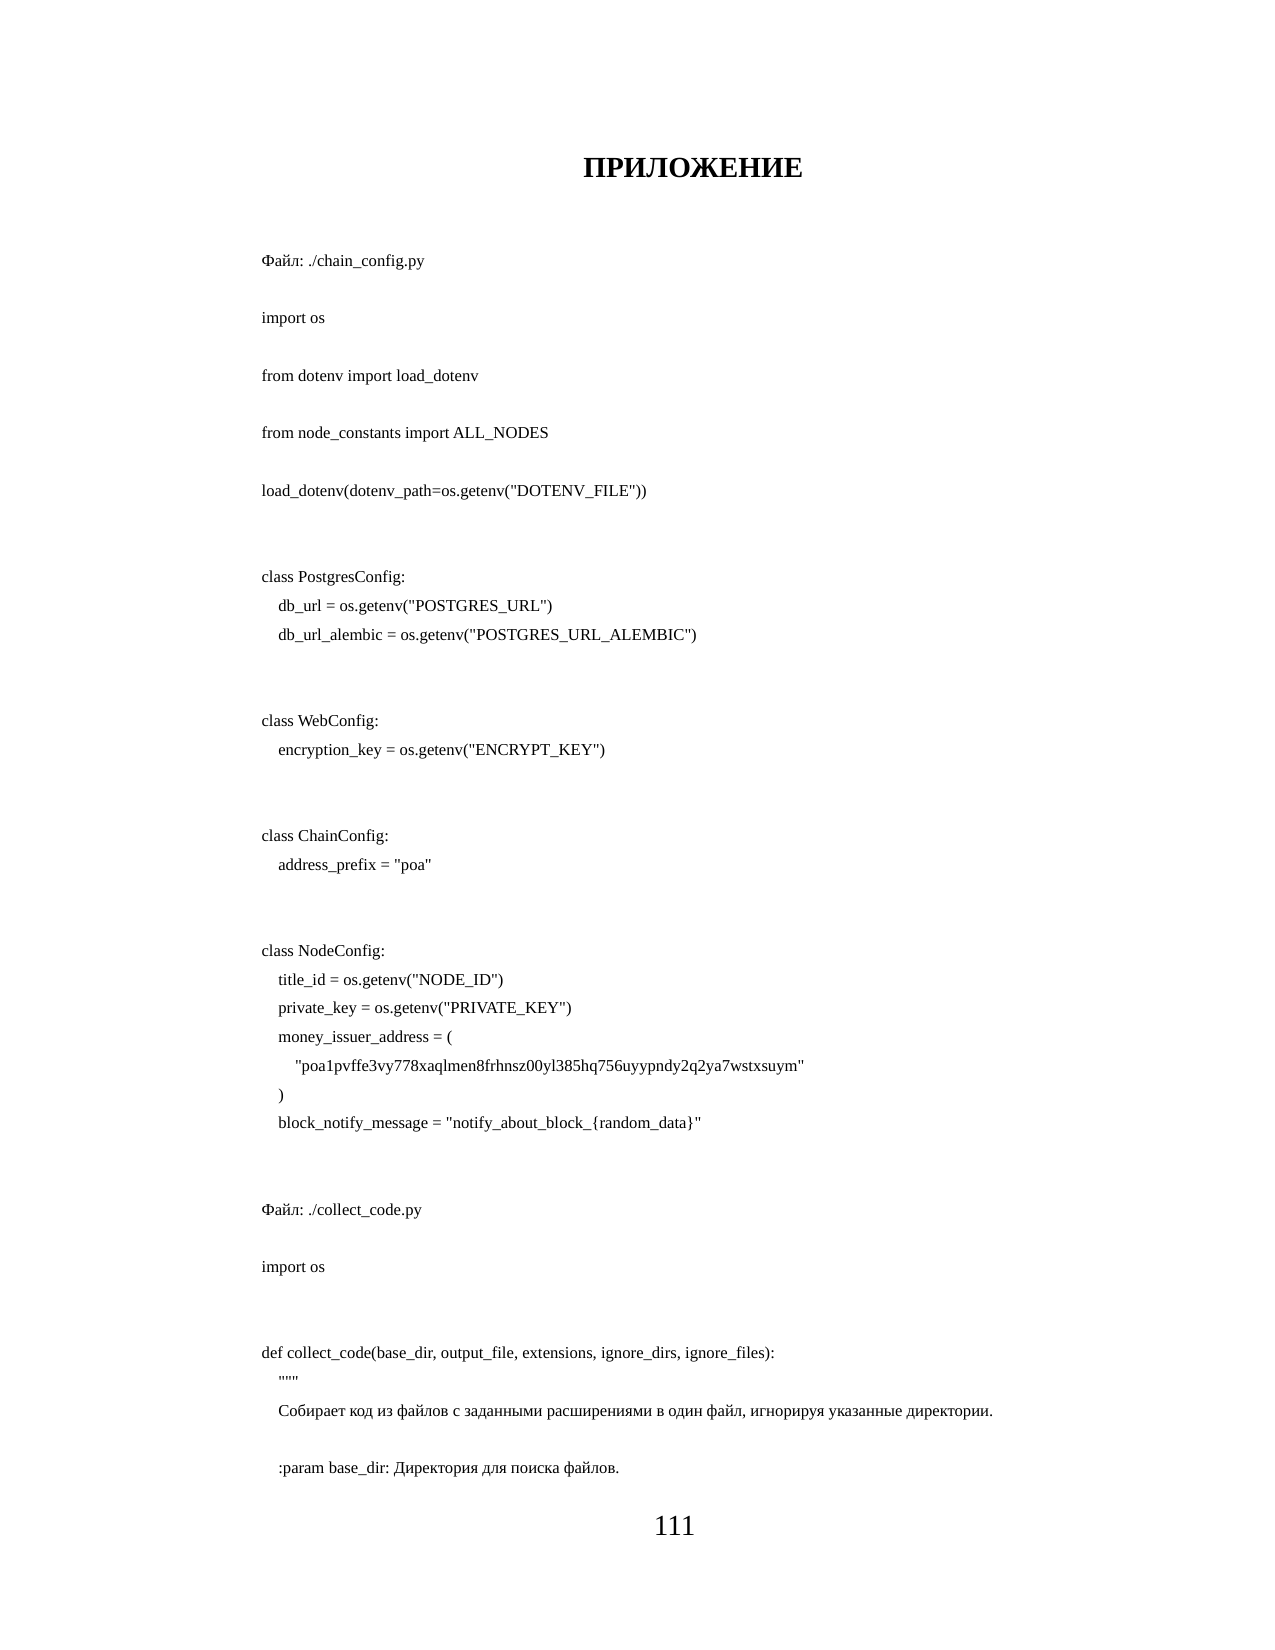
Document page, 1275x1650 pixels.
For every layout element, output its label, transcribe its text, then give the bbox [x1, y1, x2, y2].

list ) [261, 1084, 1125, 1103]
list Файл: ./collect_code.py [261, 1199, 1125, 1218]
list :param base_dir: Директория для поиска файлов. [261, 1458, 1125, 1477]
list money_issuer_address = ( [261, 1027, 1125, 1046]
list import os [261, 308, 1125, 327]
list address_prefix = "poa" [261, 854, 1125, 873]
list private_key = os.getenv("PRIVATE_KEY") [261, 998, 1125, 1017]
list class ChainConfig: [261, 826, 1125, 845]
list def collect_code(base_dir, output_file, extensions, ignore_dirs, ignore_files): [261, 1343, 1125, 1362]
list db_url = os.getenv("POSTGRES_URL") [261, 596, 1125, 615]
list Файл: ./chain_config.py [261, 251, 1125, 270]
list """ [261, 1372, 1125, 1391]
list class PostgresConfig: [261, 567, 1125, 586]
list title_id = os.getenv("NODE_ID") [261, 969, 1125, 988]
list import os [261, 1257, 1125, 1276]
list load_dotenv(dotenv_path=os.getenv("DOTENV_FILE")) [261, 481, 1125, 500]
list from dotenv import load_dotenv [261, 366, 1125, 385]
list Собирает код из файлов с заданными расширениями в один файл, игнорируя указанные директории. [261, 1401, 1125, 1420]
list class NodeConfig: [261, 941, 1125, 960]
list from node_constants import ALL_NODES [261, 423, 1125, 442]
list "poa1pvffe3vy778xaqlmen8frhnsz00yl385hq756uyypndy2q2ya7wstxsuym" [261, 1056, 1125, 1075]
list class WebConfig: [261, 711, 1125, 730]
list db_url_alembic = os.getenv("POSTGRES_URL_ALEMBIC") [261, 624, 1125, 643]
list encryption_key = os.getenv("ENCRYPT_KEY") [261, 739, 1125, 758]
list block_notify_message = "notify_about_block_{random_data}" [261, 1113, 1125, 1132]
list ПРИЛОЖЕНИЕ [261, 150, 1125, 183]
